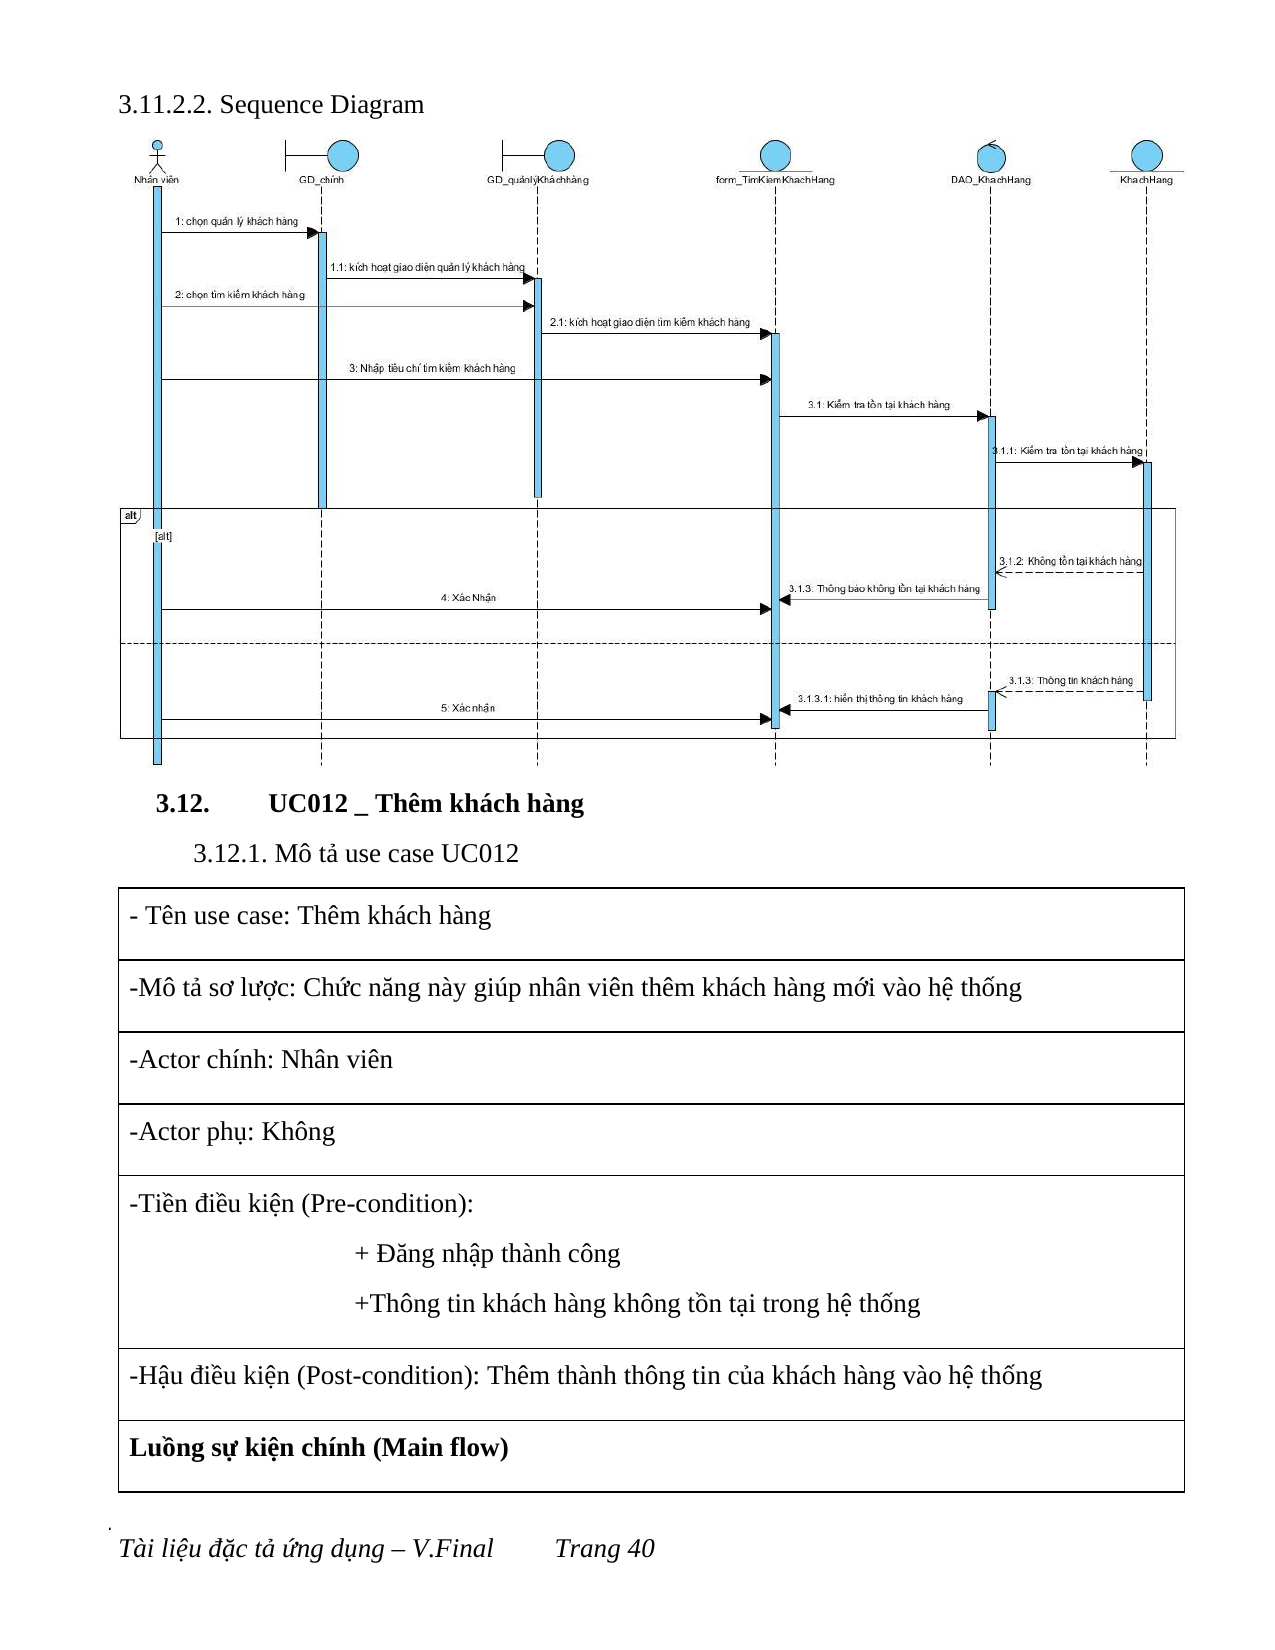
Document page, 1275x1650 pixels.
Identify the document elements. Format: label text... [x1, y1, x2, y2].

table_cell -Hậu điều kiện (Post-condition): Thêm thành thông tin của khách hàng vào hệ thống [119, 1349, 1184, 1419]
table_cell -Tiền điều kiện (Pre-condition): + Đăng nhập thành công +Thông tin khách hàng không tồn tại trong hệ thống [119, 1176, 1184, 1348]
text 3.12.1. Mô tả use case UC012 [118, 837, 1186, 868]
table_header - Tên use case: Thêm khách hàng [119, 889, 1184, 959]
picture [118, 138, 1187, 768]
text 3.11.2.2. Sequence Diagram [118, 89, 1186, 120]
table_cell -Mô tả sơ lược: Chức năng này giúp nhân viên thêm khách hàng mới vào hệ thống [119, 961, 1184, 1031]
list UC012 _ Thêm khách hàng [156, 787, 1186, 818]
table_cell Luồng sự kiện chính (Main flow) [119, 1421, 1184, 1491]
table_cell -Actor chính: Nhân viên [119, 1033, 1184, 1103]
table_cell -Actor phụ: Không [119, 1105, 1184, 1175]
